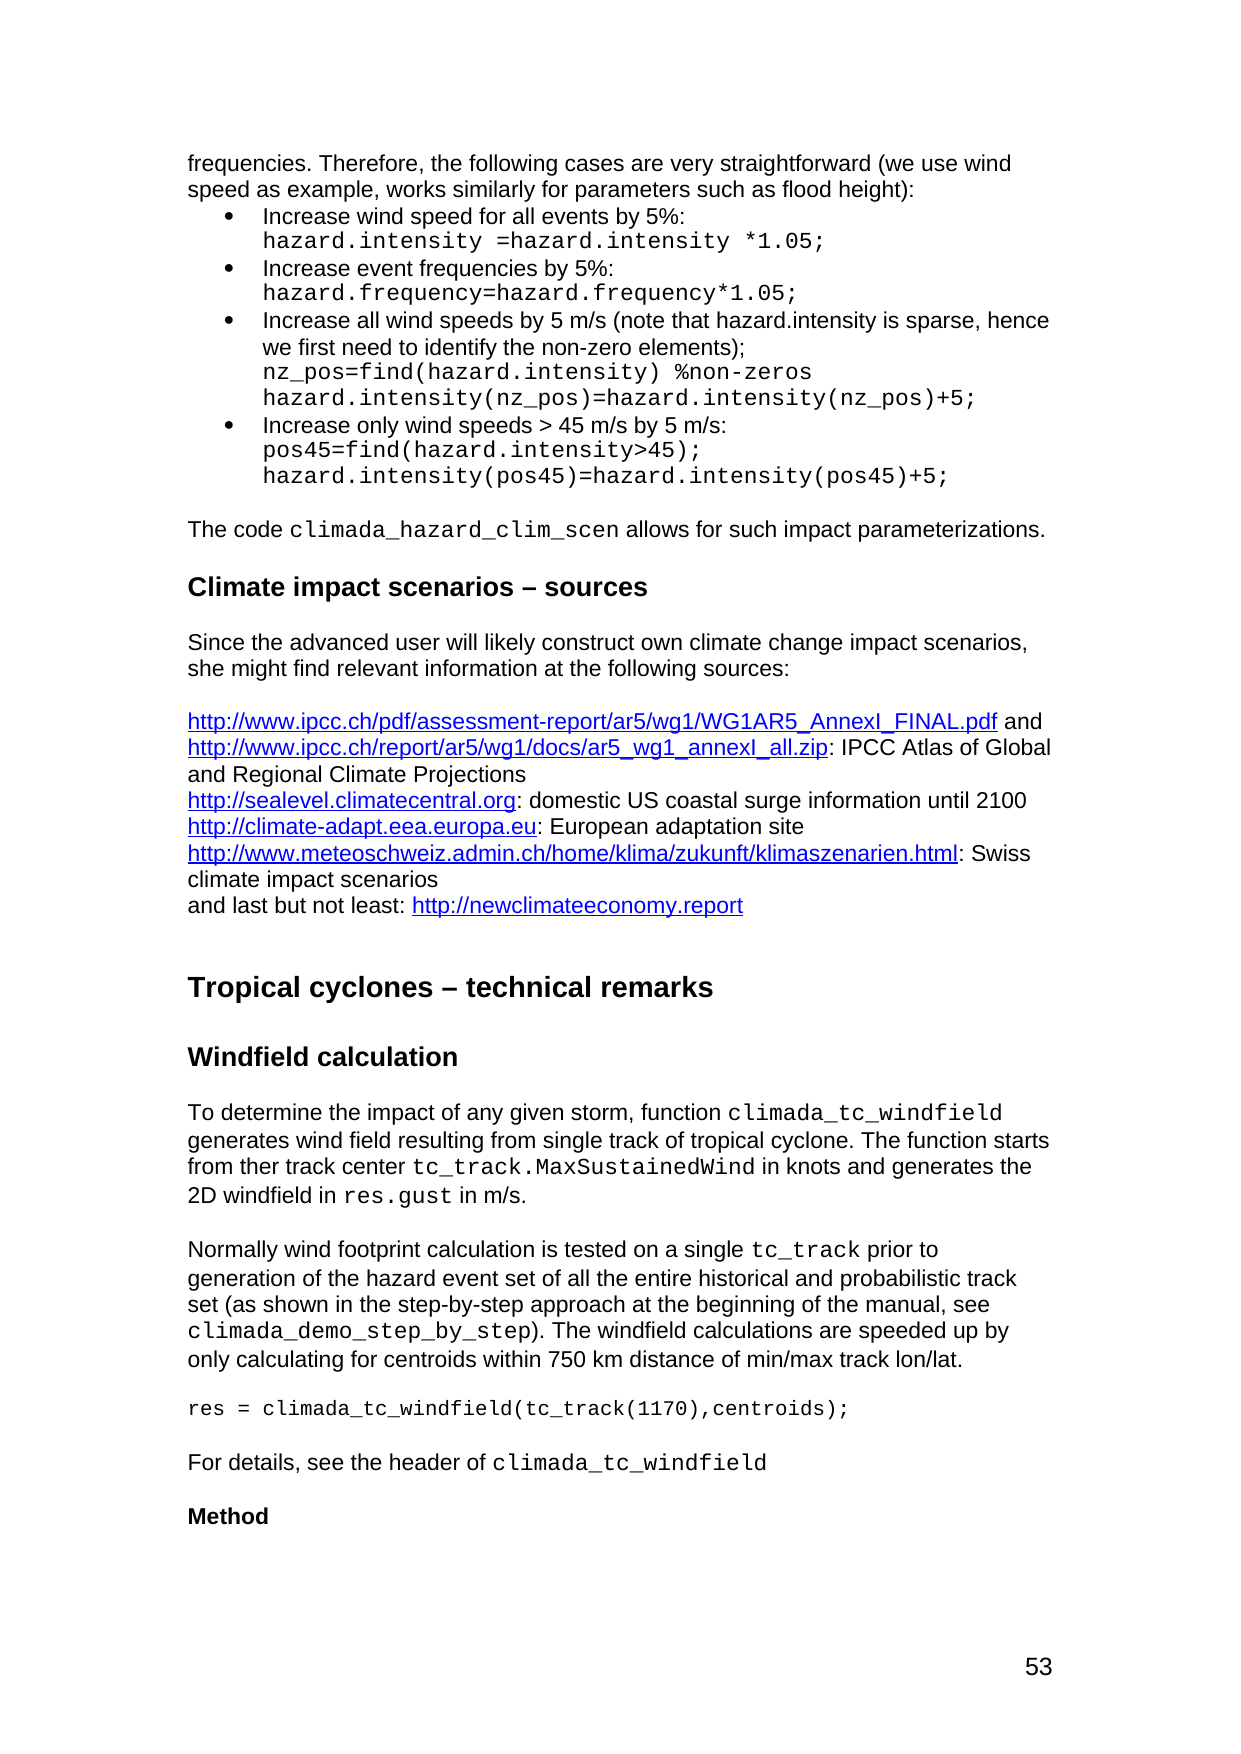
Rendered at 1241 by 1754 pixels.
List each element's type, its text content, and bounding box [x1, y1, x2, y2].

text For details, see the header of climada_tc_windfield [187, 1448, 1053, 1477]
text Method [187, 1503, 1053, 1529]
subtitle Climate impact scenarios – sources [187, 571, 1053, 602]
text res = climada_tc_windfield(tc_track(1170),centroids); [187, 1398, 1053, 1422]
list Increase wind speed for all events by 5%: hazard.intensity =hazard.intensity *1.05; [225, 203, 1053, 255]
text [187, 150, 1053, 203]
subtitle Tropical cyclones – technical remarks [187, 970, 1053, 1003]
text http://www.meteoschweiz.admin.ch/home/klima/zukunft/klimaszenarien.html: Swiss climate impact scenarios [187, 839, 1053, 892]
list Increase event frequencies by 5%: hazard.frequency=hazard.frequency*1.05; [225, 255, 1053, 307]
list Increase only wind speeds > 45 m/s by 5 m/s: [225, 412, 1053, 438]
subtitle Windfield calculation [187, 1041, 1053, 1072]
text To determine the impact of any given storm, function climada_tc_windfield generates wind field resulting from single track of tropical cyclone. The function starts from ther track center tc_track.MaxSustainedWind in knots and generates the 2D windfield in res.gust in m/s. [187, 1099, 1053, 1210]
list Increase all wind speeds by 5 m/s (note that hazard.intensity is sparse, hence we first need to identify the non-zero elements); nz_pos=find(hazard.intensity) %non-zeros hazard.intensity(nz_pos)=hazard.intensity(nz_pos)+5; [225, 307, 1053, 412]
text pos45=find(hazard.intensity>45); [187, 438, 1053, 464]
text Since the advanced user will likely construct own climate change impact scenarios, she might find relevant information at the following sources: [187, 629, 1053, 681]
text and last but not least: http://newclimateeconomy.report [187, 892, 1053, 919]
text Normally wind footprint calculation is tested on a single tc_track prior to generation of the hazard event set of all the entire historical and probabilistic track set (as shown in the step-by-step approach at the beginning of the manual, see climada_demo_step_by_step). The windfield calculations are speeded up by only calculating for centroids within 750 km distance of min/max track lon/lat. [187, 1236, 1053, 1372]
text http://climate-adapt.eea.europa.eu: European adaptation site [187, 813, 1053, 839]
text hazard.intensity(pos45)=hazard.intensity(pos45)+5; [187, 464, 1053, 490]
text http://sealevel.climatecentral.org: domestic US coastal surge information until 2100 [187, 787, 1053, 813]
text The code climada_hazard_clim_scen allows for such impact parameterizations. [187, 516, 1053, 545]
text http://www.ipcc.ch/pdf/assessment-report/ar5/wg1/WG1AR5_AnnexI_FINAL.pdf and http://www.ipcc.ch/report/ar5/wg1/docs/ar5_wg1_annexI_all.zip: IPCC Atlas of Global and Regional Climate Projections [187, 708, 1053, 787]
